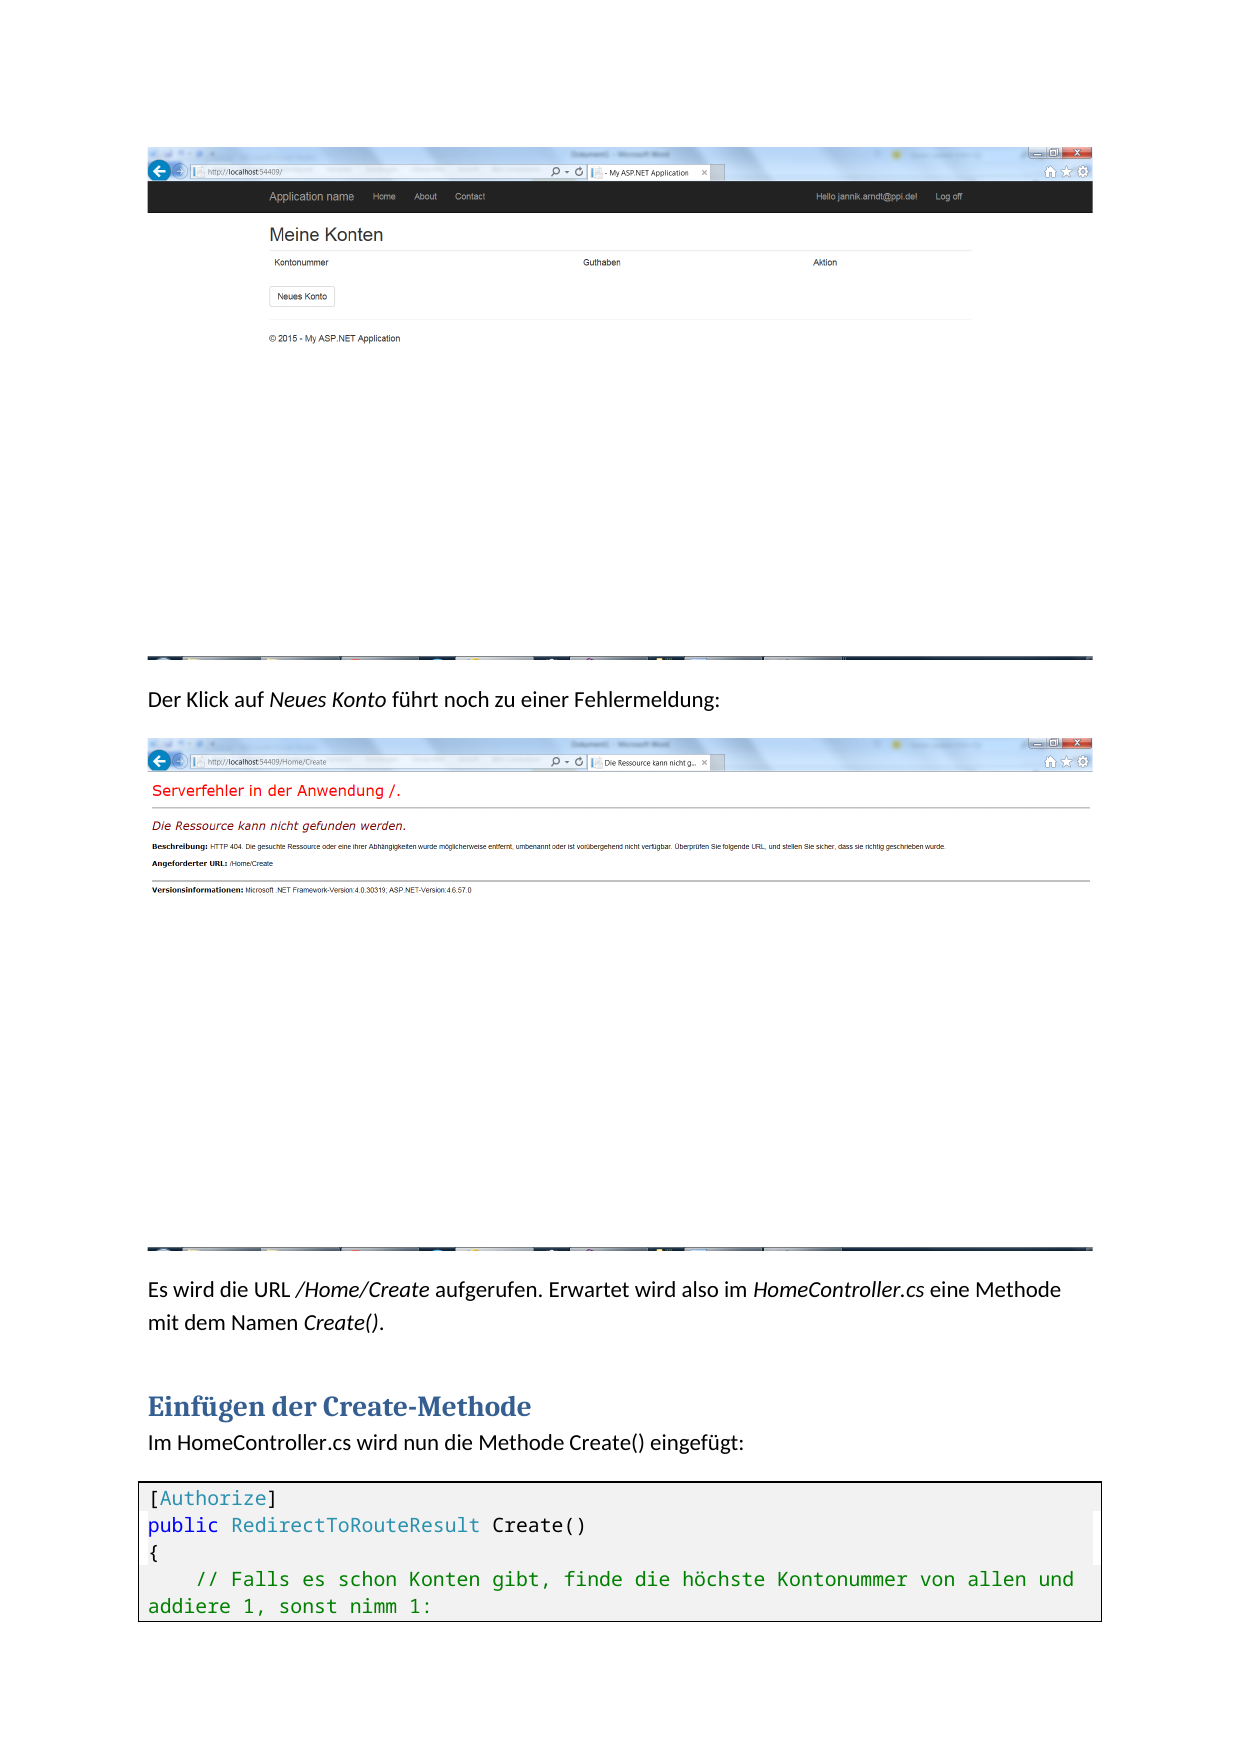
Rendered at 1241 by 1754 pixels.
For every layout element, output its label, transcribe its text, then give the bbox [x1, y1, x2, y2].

picture [147, 147, 1093, 660]
text { [148, 1538, 1093, 1562]
picture [154, 167, 165, 176]
text public RedirectToRouteResult Create() [148, 1511, 1093, 1538]
text Im HomeController.cs wird nun die Methode Create() eingefügt: [148, 1428, 1093, 1456]
text // Falls es schon Konten gibt, finde die höchste Kontonummer von allen und addiere 1, sonst nimm 1: [139, 1562, 1101, 1621]
text Es wird die URL /Home/Create aufgerufen. Erwartet wird also im HomeController.cs eine Methode mit dem Namen Create(). [148, 1275, 1093, 1336]
text [Authorize] [139, 1483, 1101, 1511]
text Der Klick auf Neues Konto führt noch zu einer Fehlermeldung: [148, 685, 1093, 713]
picture [154, 757, 165, 766]
picture [147, 738, 1093, 1251]
subtitle Einfügen der Create-Methode [148, 1390, 1093, 1423]
